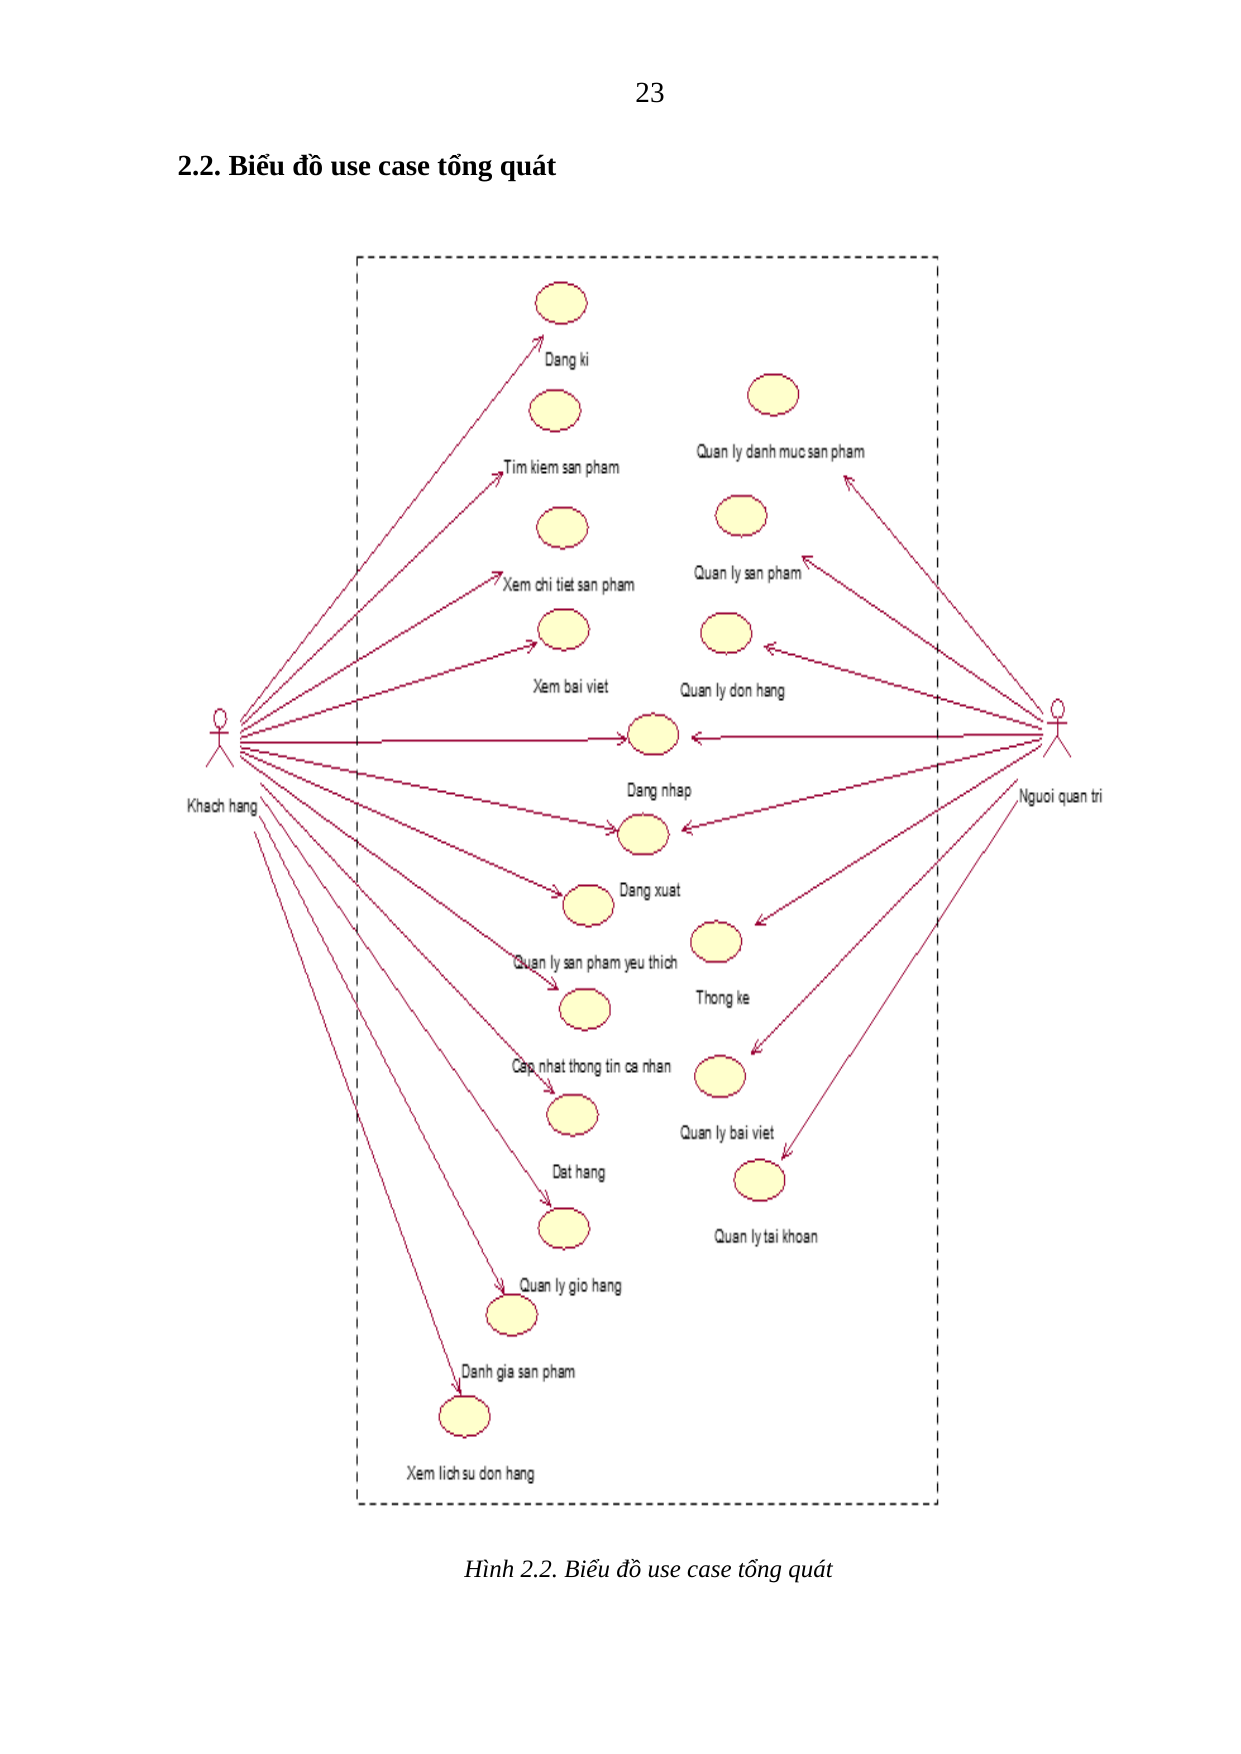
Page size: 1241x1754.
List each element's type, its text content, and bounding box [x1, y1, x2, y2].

picture [177, 194, 1123, 1529]
subtitle 2.2. Biểu đồ use case tổng quát [177, 148, 1122, 181]
